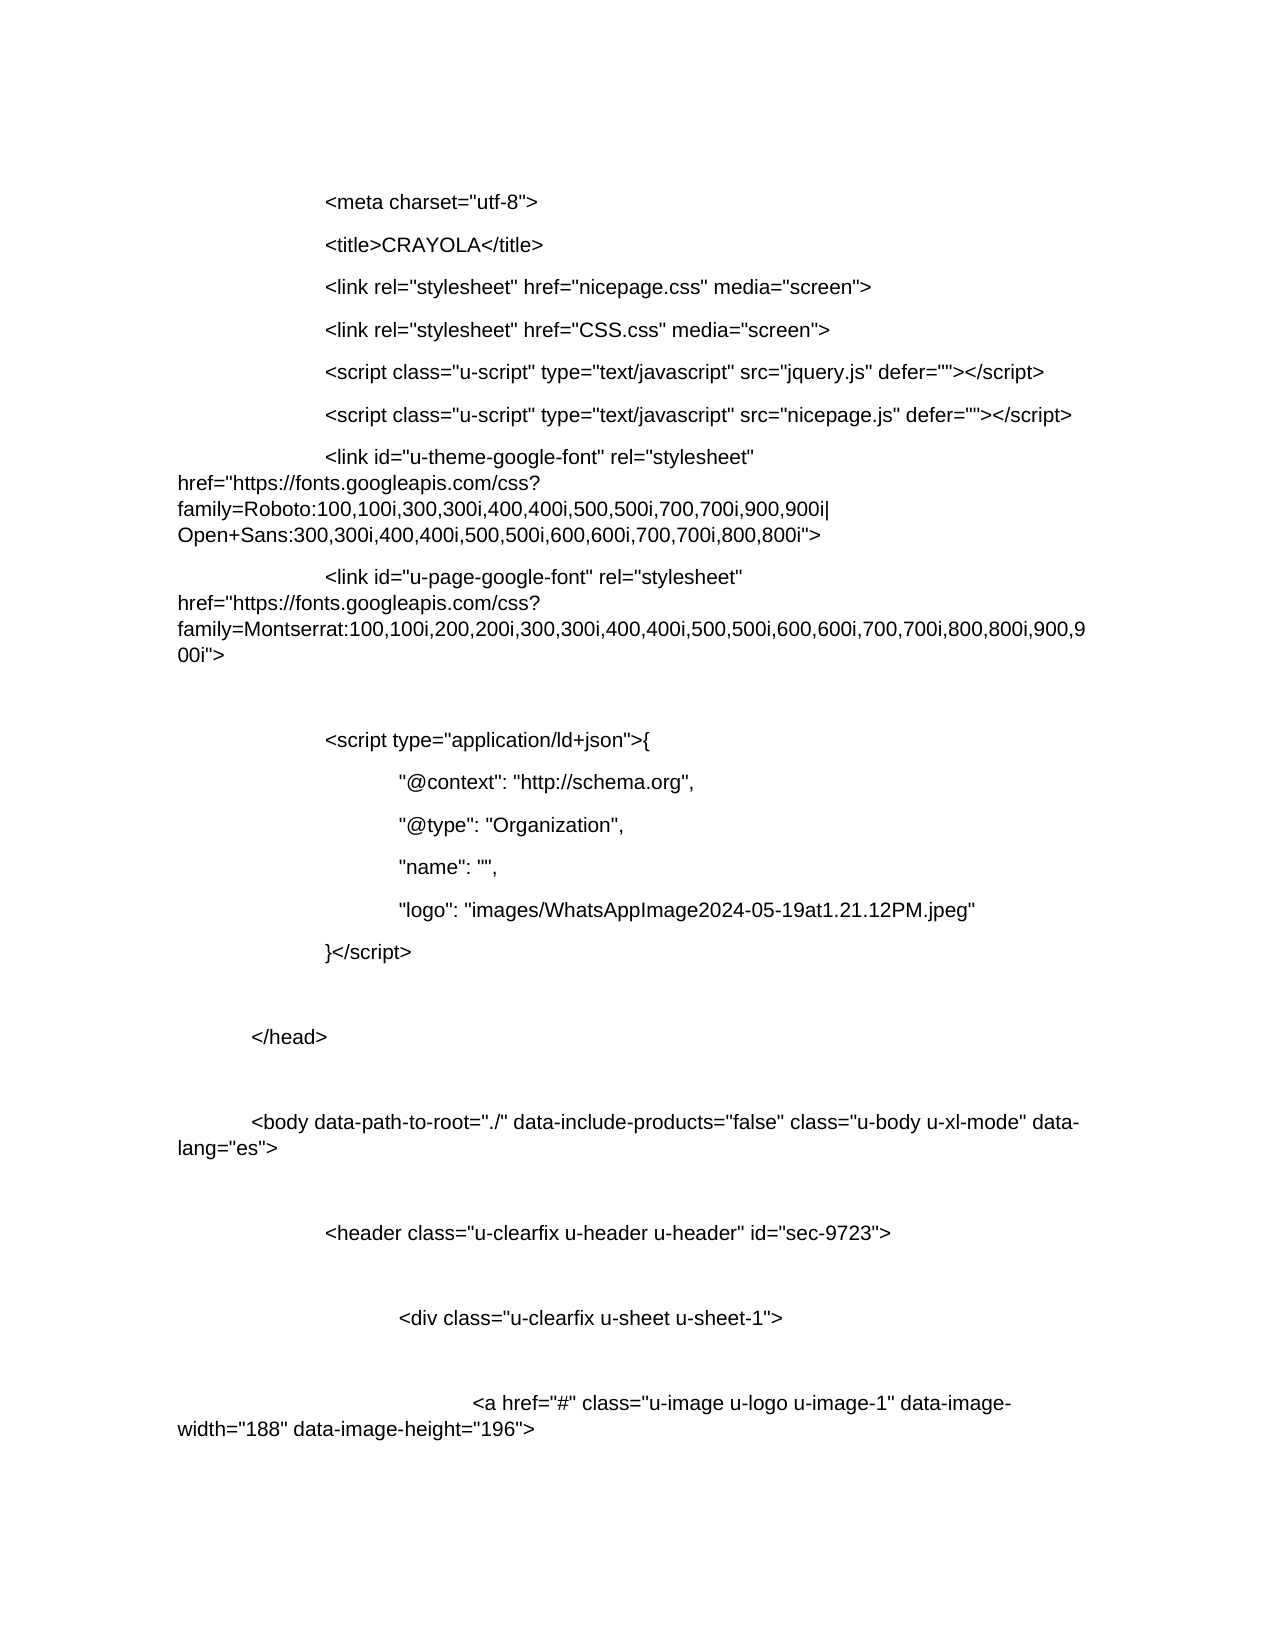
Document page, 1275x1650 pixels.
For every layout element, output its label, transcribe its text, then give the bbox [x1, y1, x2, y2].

text <link rel="stylesheet" href="nicepage.css" media="screen"> [177, 275, 1098, 299]
text <script type="application/ld+json">{ [177, 728, 1098, 752]
text <header class="u-clearfix u-header u-header" id="sec-9723"> [177, 1221, 1098, 1245]
text "@context": "http://schema.org", [177, 770, 1098, 794]
text }</script> [177, 940, 1098, 964]
text "@type": "Organization", [177, 813, 1098, 837]
text "logo": "images/WhatsAppImage2024-05-19at1.21.12PM.jpeg" [177, 898, 1098, 922]
text "name": "", [177, 855, 1098, 879]
text <link id="u-page-google-font" rel="stylesheet" href="https://fonts.googleapis.com/css?family=Montserrat:100,100i,200,200i,300,300i,400,400i,500,500i,600,600i,700,700i,800,800i,900,900i"> [177, 565, 1098, 667]
text <body data-path-to-root="./" data-include-products="false" class="u-body u-xl-mode" data-lang="es"> [177, 1110, 1098, 1160]
text <a href="#" class="u-image u-logo u-image-1" data-image-width="188" data-image-height="196"> [177, 1391, 1098, 1441]
text <div class="u-clearfix u-sheet u-sheet-1"> [177, 1306, 1098, 1330]
text <link id="u-theme-google-font" rel="stylesheet" href="https://fonts.googleapis.com/css?family=Roboto:100,100i,300,300i,400,400i,500,500i,700,700i,900,900i|Open+Sans:300,300i,400,400i,500,500i,600,600i,700,700i,800,800i"> [177, 445, 1098, 547]
text <script class="u-script" type="text/javascript" src="nicepage.js" defer=""></script> [177, 403, 1098, 427]
text <title>CRAYOLA</title> [177, 233, 1098, 257]
text </head> [177, 1025, 1098, 1049]
text <link rel="stylesheet" href="CSS.css" media="screen"> [177, 318, 1098, 342]
text <meta charset="utf-8"> [177, 190, 1098, 214]
text <script class="u-script" type="text/javascript" src="jquery.js" defer=""></script> [177, 360, 1098, 384]
